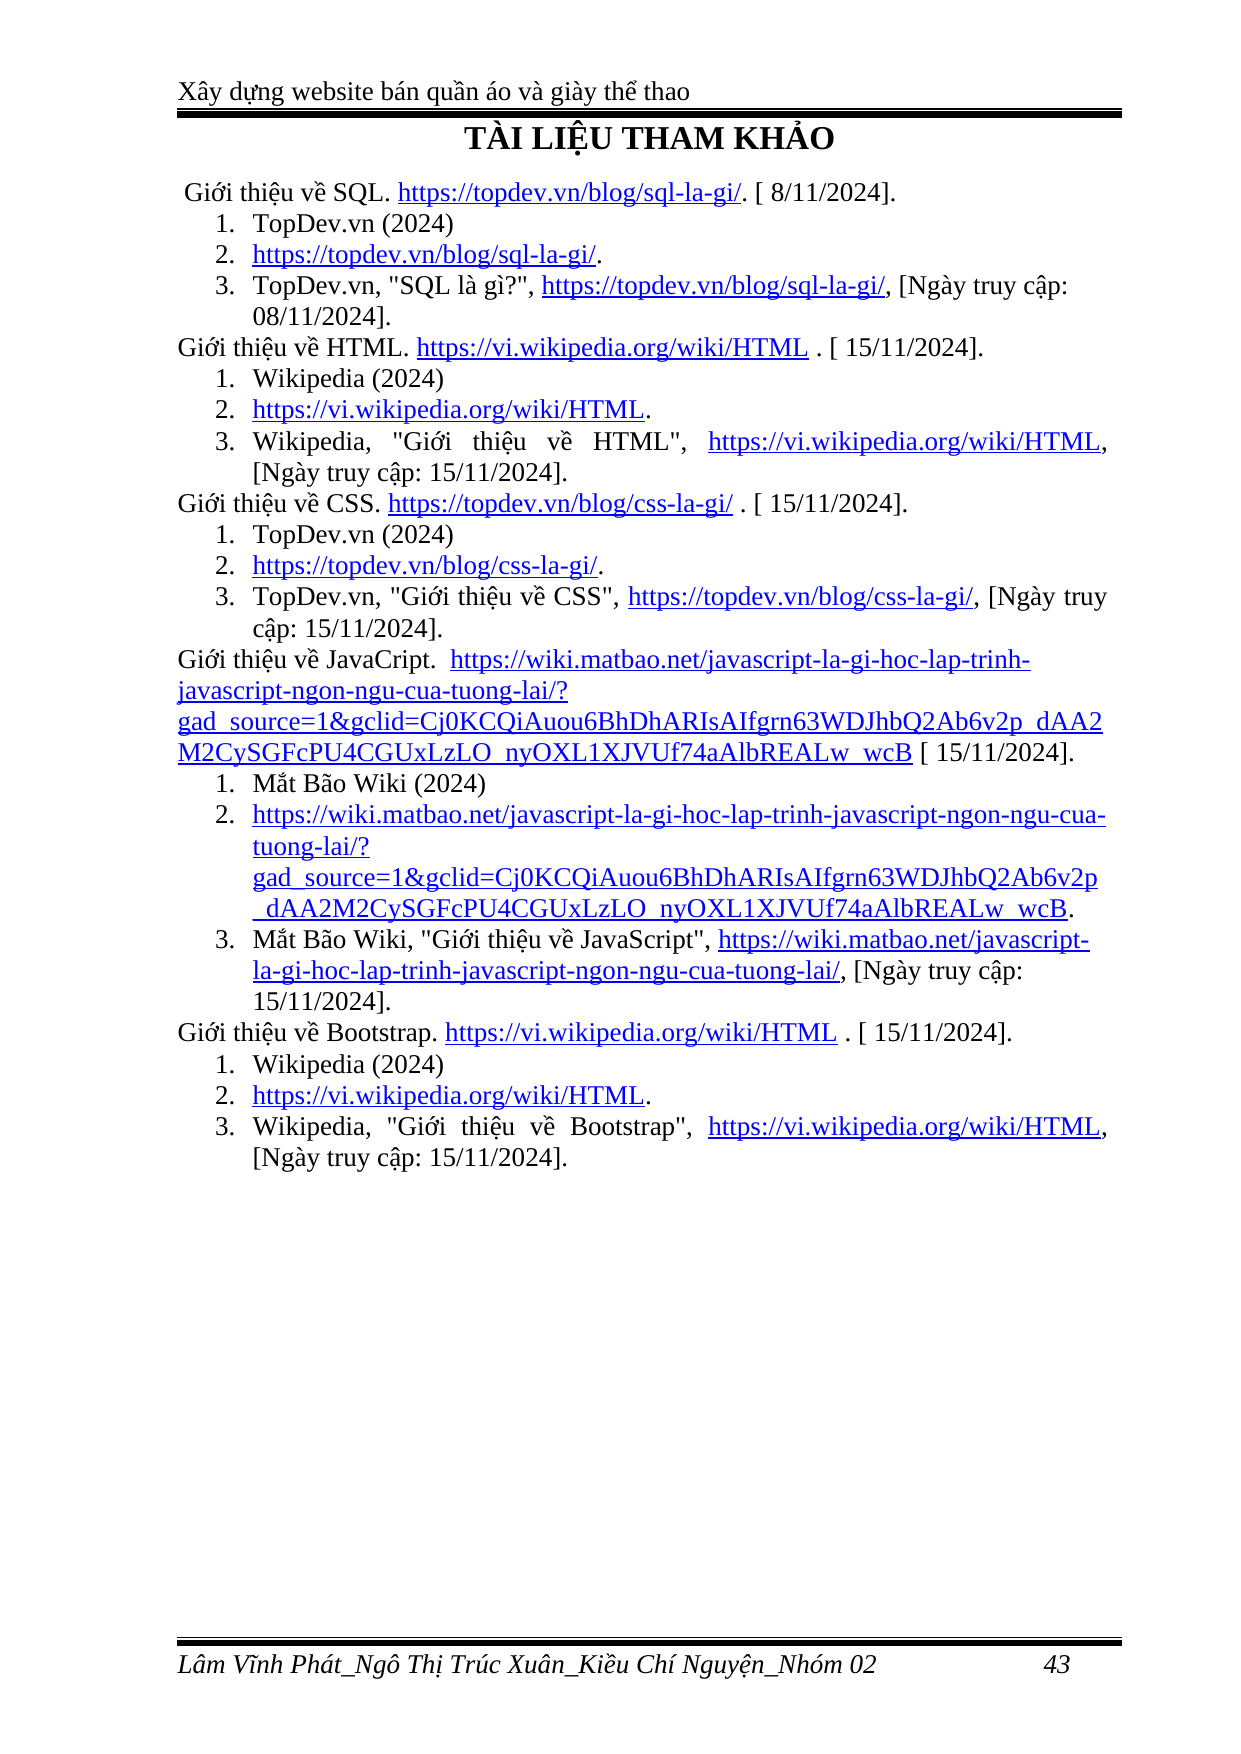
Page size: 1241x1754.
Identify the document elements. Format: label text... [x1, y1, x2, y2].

list Mắt Bão Wiki (2024) [215, 767, 1107, 798]
text Giới thiệu về Bootstrap. https://vi.wikipedia.org/wiki/HTML . [ 15/11/2024]. [177, 1017, 1107, 1048]
text Giới thiệu về JavaCript. https://wiki.matbao.net/javascript-la-gi-hoc-lap-trinh-javascript-ngon-ngu-cua-tuong-lai/?gad_source=1&gclid=Cj0KCQiAuou6BhDhARIsAIfgrn63WDJhbQ2Ab6v2p_dAA2M2CySGFcPU4CGUxLzLO_nyOXL1XJVUf74aAlbREALw_wcB [ 15/11/2024]. [177, 643, 1107, 767]
list https://vi.wikipedia.org/wiki/HTML. [215, 394, 1107, 425]
text Giới thiệu về HTML. https://vi.wikipedia.org/wiki/HTML . [ 15/11/2024]. [177, 331, 1107, 362]
list TopDev.vn, "Giới thiệu về CSS", https://topdev.vn/blog/css-la-gi/, [Ngày truy cập: 15/11/2024]. [215, 581, 1107, 643]
text Giới thiệu về CSS. https://topdev.vn/blog/css-la-gi/ . [ 15/11/2024]. [177, 487, 1107, 518]
text Giới thiệu về SQL. https://topdev.vn/blog/sql-la-gi/. [ 8/11/2024]. [177, 176, 1107, 207]
list TopDev.vn (2024) [215, 207, 1122, 238]
list TopDev.vn, "SQL là gì?", https://topdev.vn/blog/sql-la-gi/, [Ngày truy cập: 08/11/2024]. [215, 269, 1122, 331]
list Wikipedia, "Giới thiệu về Bootstrap", https://vi.wikipedia.org/wiki/HTML, [Ngày truy cập: 15/11/2024]. [215, 1110, 1107, 1172]
list Wikipedia (2024) [215, 362, 1107, 394]
list Wikipedia, "Giới thiệu về HTML", https://vi.wikipedia.org/wiki/HTML, [Ngày truy cập: 15/11/2024]. [215, 425, 1107, 487]
list https://wiki.matbao.net/javascript-la-gi-hoc-lap-trinh-javascript-ngon-ngu-cua-tuong-lai/?gad_source=1&gclid=Cj0KCQiAuou6BhDhARIsAIfgrn63WDJhbQ2Ab6v2p_dAA2M2CySGFcPU4CGUxLzLO_nyOXL1XJVUf74aAlbREALw_wcB. [215, 798, 1107, 923]
subtitle TÀI LIỆU THAM KHẢO [177, 118, 1122, 156]
list https://topdev.vn/blog/css-la-gi/. [215, 549, 1107, 581]
list https://topdev.vn/blog/sql-la-gi/. [215, 238, 1122, 269]
list Mắt Bão Wiki, "Giới thiệu về JavaScript", https://wiki.matbao.net/javascript-la-gi-hoc-lap-trinh-javascript-ngon-ngu-cua-tuong-lai/, [Ngày truy cập: 15/11/2024]. [215, 923, 1107, 1017]
list Wikipedia (2024) [215, 1048, 1107, 1079]
list https://vi.wikipedia.org/wiki/HTML. [215, 1079, 1107, 1110]
list TopDev.vn (2024) [215, 518, 1107, 549]
